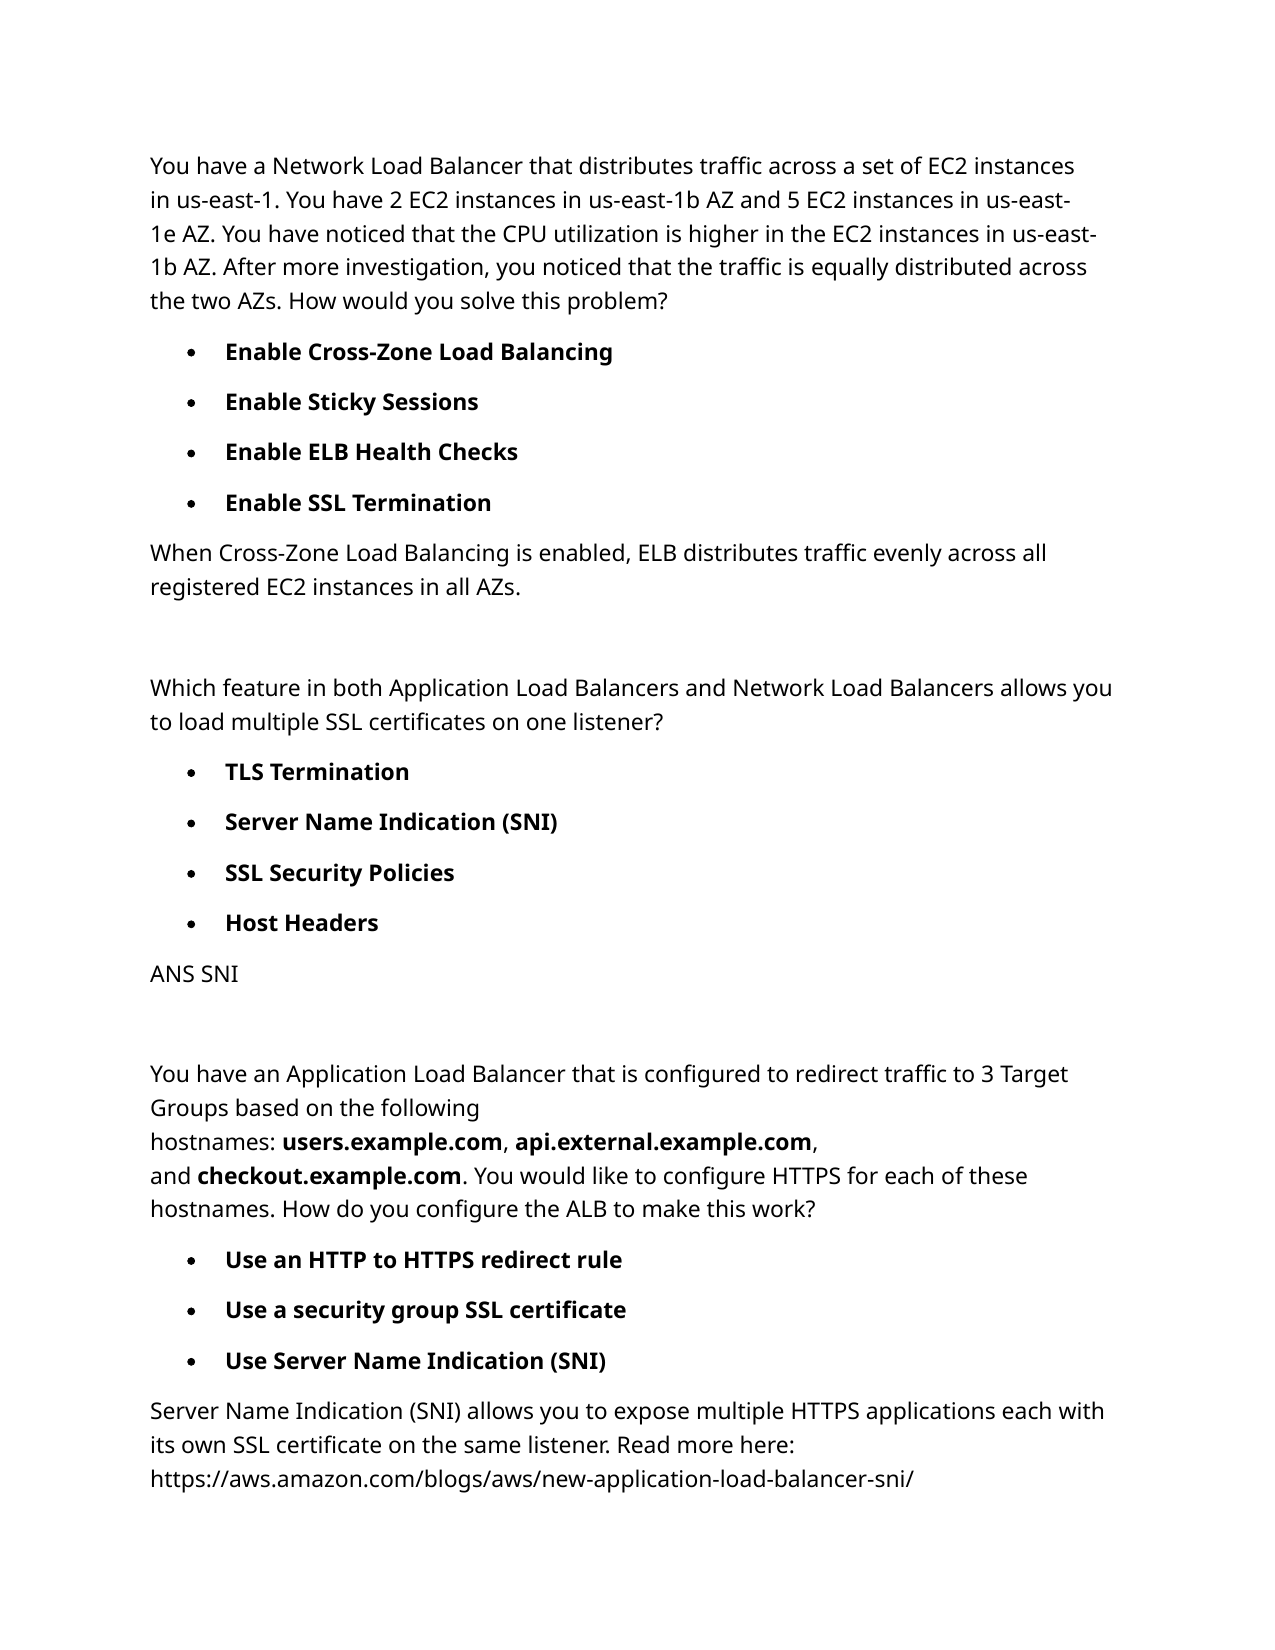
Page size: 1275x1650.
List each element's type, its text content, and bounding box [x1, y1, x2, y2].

text You have an Application Load Balancer that is configured to redirect traffic to 3 Target Groups based on the following hostnames: users.example.com, api.external.example.com, and checkout.example.com. You would like to configure HTTPS for each of these hostnames. How do you configure the ALB to make this work? [150, 1058, 1125, 1224]
text Server Name Indication (SNI) allows you to expose multiple HTTPS applications each with its own SSL certificate on the same listener. Read more here: https://aws.amazon.com/blogs/aws/new-application-load-balancer-sni/ [150, 1395, 1125, 1494]
text When Cross-Zone Load Balancing is enabled, ELB distributes traffic evenly across all registered EC2 instances in all AZs. [150, 537, 1125, 602]
list TLS Termination [187, 756, 1125, 787]
list Enable Sticky Sessions [187, 386, 1125, 417]
list Enable Cross-Zone Load Balancing [187, 335, 1125, 367]
list Host Headers [187, 907, 1125, 938]
list Use a security group SSL certificate [187, 1294, 1125, 1325]
text ANS SNI [150, 957, 1125, 989]
text You have a Network Load Balancer that distributes traffic across a set of EC2 instances in us-east-1. You have 2 EC2 instances in us-east-1b AZ and 5 EC2 instances in us-east-1e AZ. You have noticed that the CPU utilization is higher in the EC2 instances in us-east-1b AZ. After more investigation, you noticed that the traffic is equally distributed across the two AZs. How would you solve this problem? [150, 150, 1125, 316]
list Use Server Name Indication (SNI) [187, 1344, 1125, 1376]
list Use an HTTP to HTTPS redirect rule [187, 1244, 1125, 1275]
list SSL Security Policies [187, 857, 1125, 888]
list Server Name Indication (SNI) [187, 806, 1125, 837]
list Enable SSL Termination [187, 487, 1125, 518]
text Which feature in both Application Load Balancers and Network Load Balancers allows you to load multiple SSL certificates on one listener? [150, 672, 1125, 737]
list Enable ELB Health Checks [187, 436, 1125, 467]
